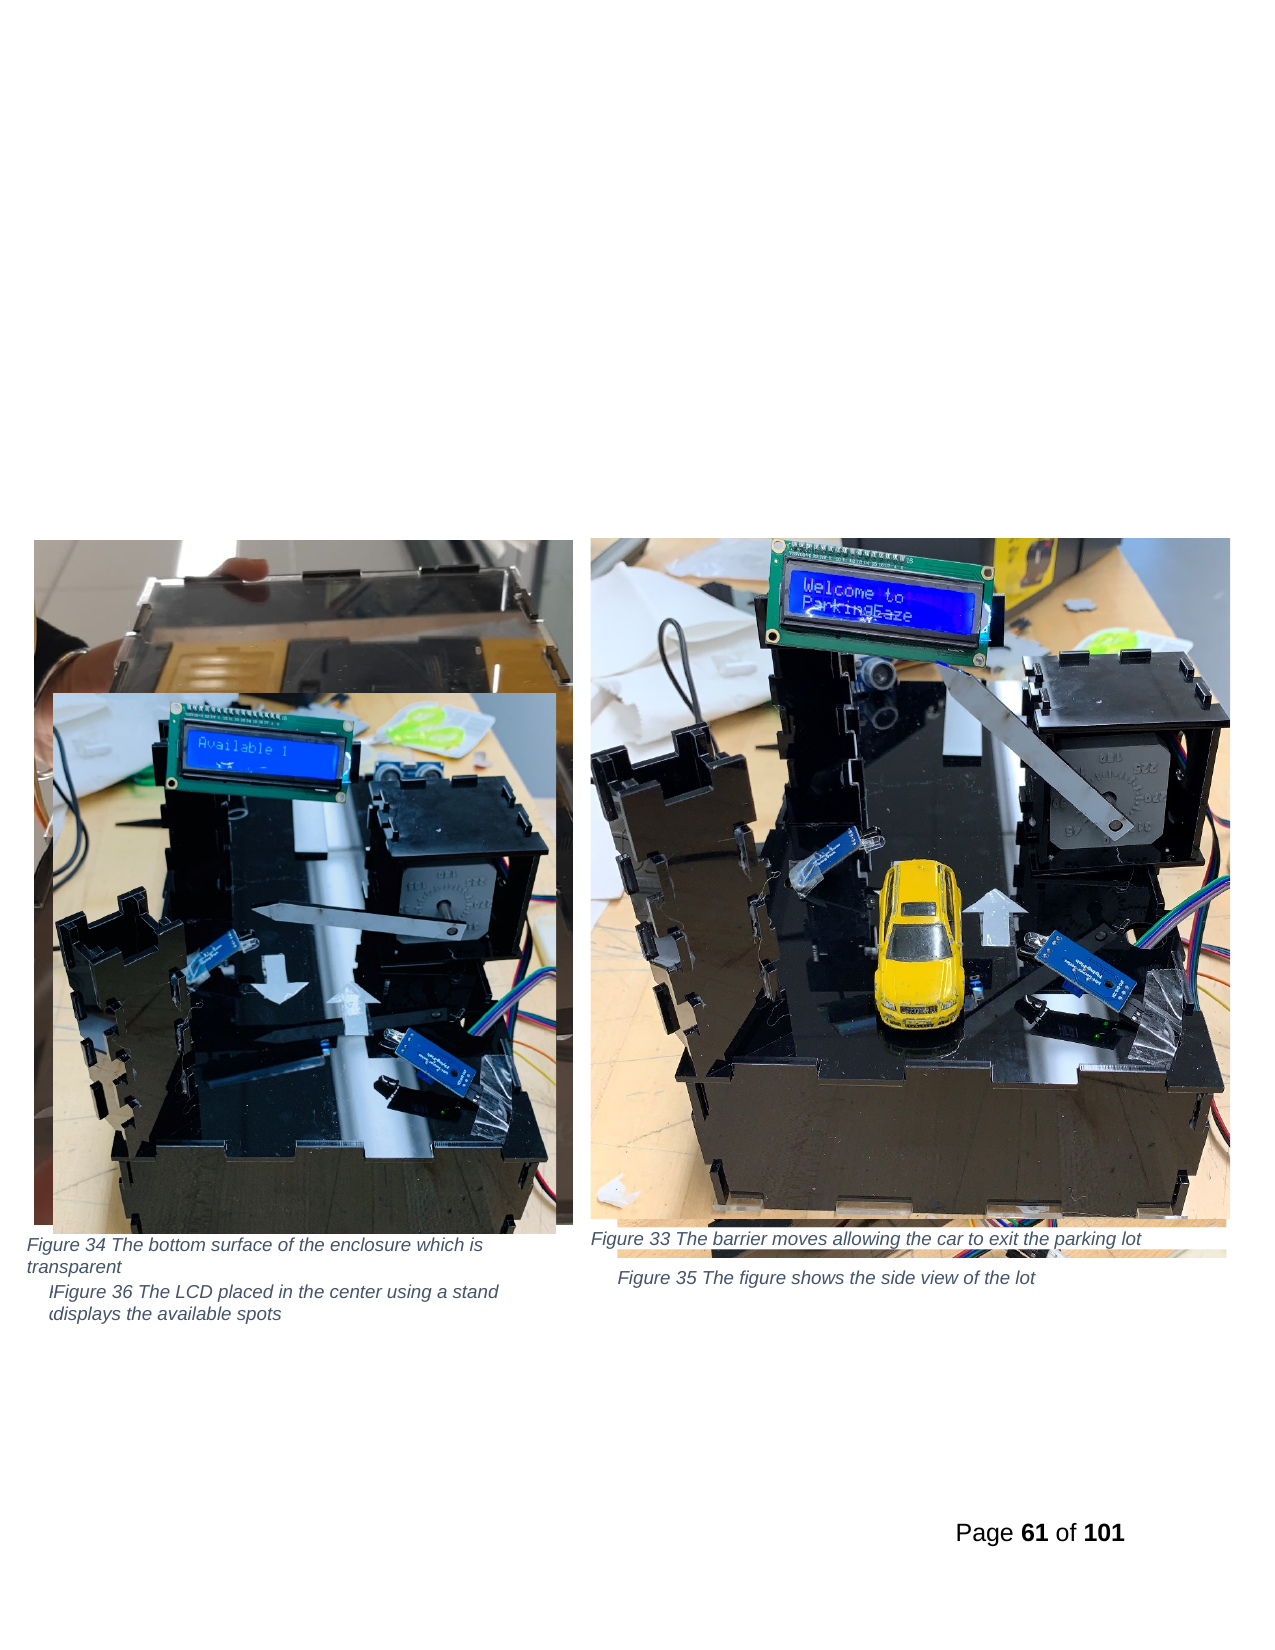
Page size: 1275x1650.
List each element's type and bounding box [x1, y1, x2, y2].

picture [617, 1250, 1227, 1258]
picture [590, 538, 1230, 1227]
picture [34, 540, 573, 1234]
